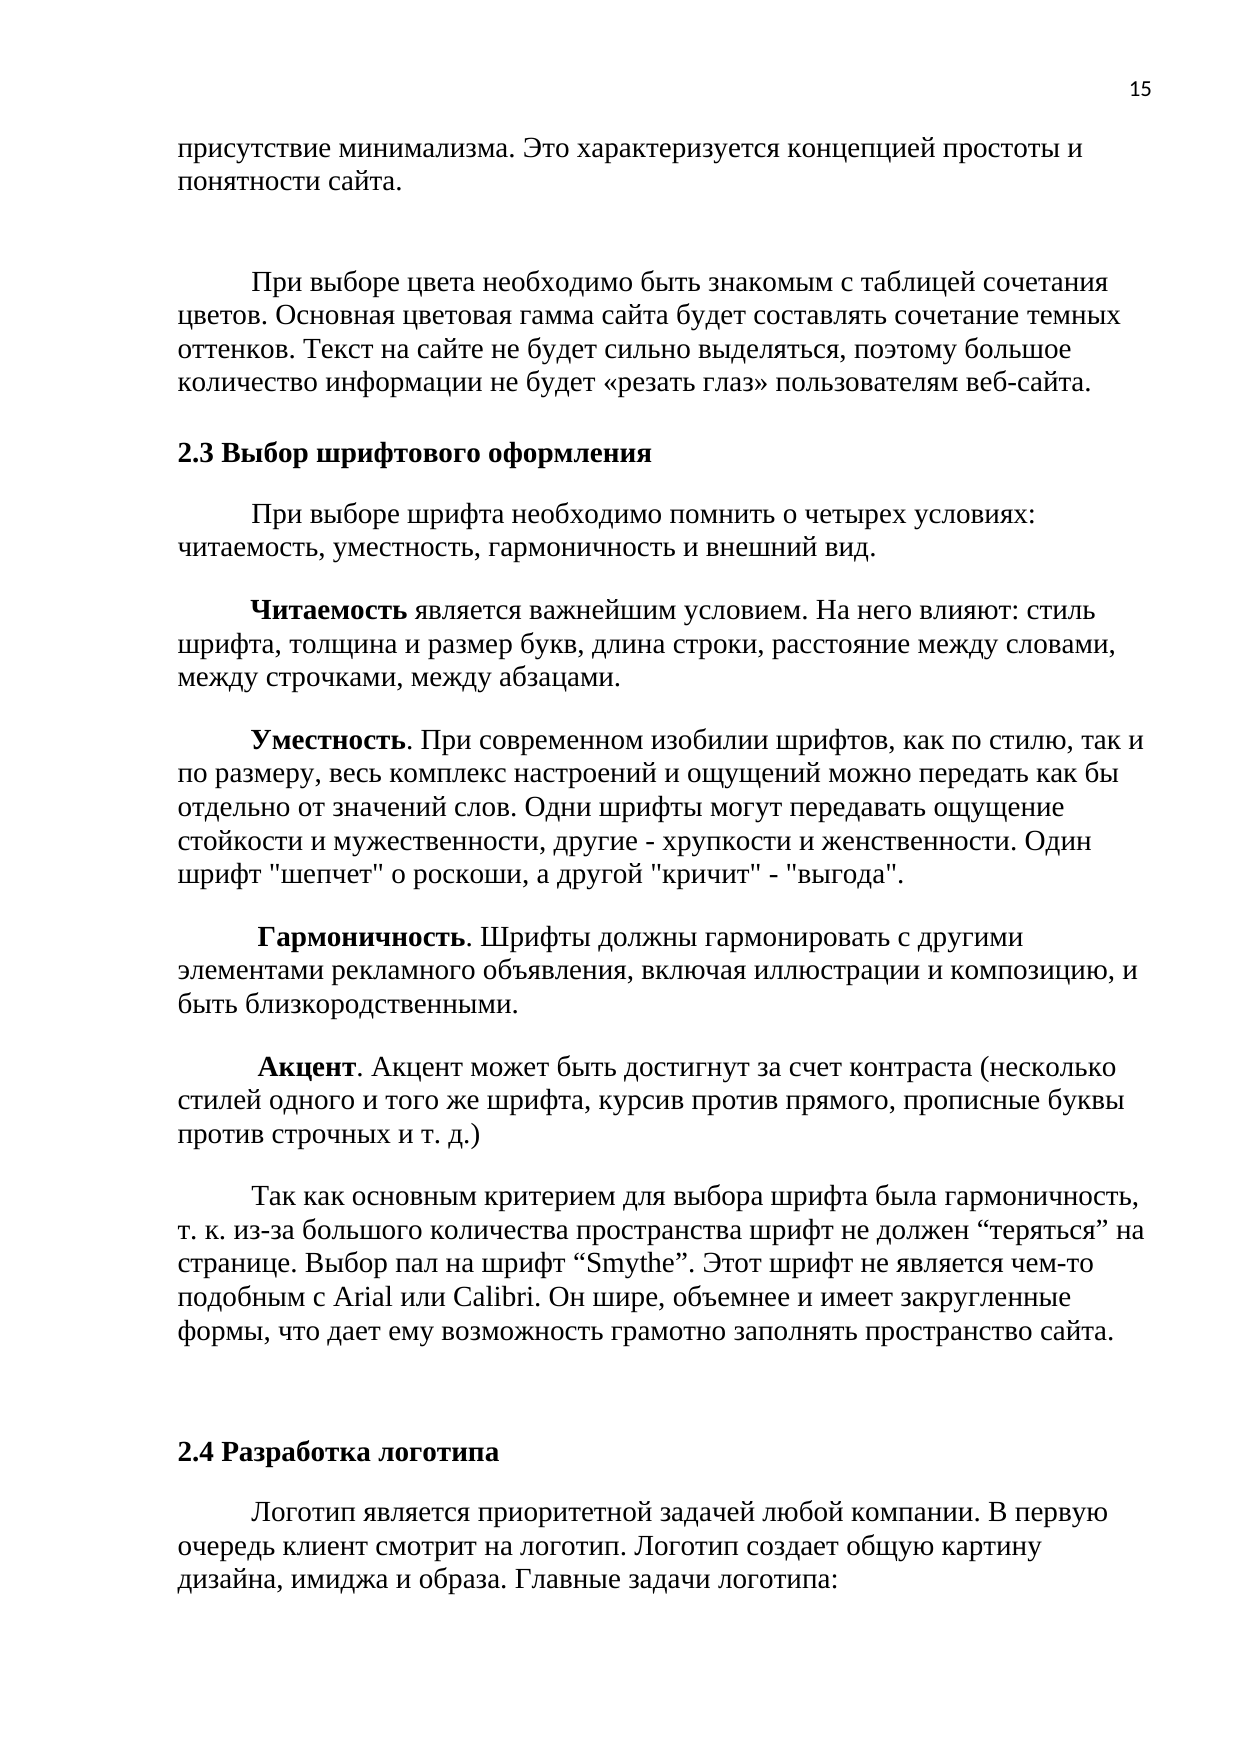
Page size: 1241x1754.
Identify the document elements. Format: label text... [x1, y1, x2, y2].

text При выборе шрифта необходимо помнить о четырех условиях: читаемость, уместность, гармоничность и внешний вид. [177, 496, 1152, 563]
text Уместность. При современном изобилии шрифтов, как по стилю, так и по размеру, весь комплекс настроений и ощущений можно передать как бы отдельно от значений слов. Одни шрифты могут передавать ощущение стойкости и мужественности, другие - хрупкости и женственности. Один шрифт "шепчет" о роскоши, а другой "кричит" - "выгода". [177, 722, 1152, 890]
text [177, 130, 1152, 197]
subtitle 2.4 Разработка логотипа [177, 1434, 1152, 1467]
text Логотип является приоритетной задачей любой компании. В первую очередь клиент смотрит на логотип. Логотип создает общую картину дизайна, имиджа и образа. Главные задачи логотипа: [177, 1494, 1152, 1595]
subtitle 2.3 Выбор шрифтового оформления [177, 435, 1152, 469]
text Гармоничность. Шрифты должны гармонировать с другими элементами рекламного объявления, включая иллюстрации и композицию, и быть близкородственными. [177, 919, 1152, 1019]
text Акцент. Акцент может быть достигнут за счет контраста (несколько стилей одного и того же шрифта, курсив против прямого, прописные буквы против строчных и т. д.) [177, 1049, 1152, 1149]
text Так как основным критерием для выбора шрифта была гармоничность, т. к. из-за большого количества пространства шрифт не должен “теряться” на странице. Выбор пал на шрифт “Smythe”. Этот шрифт не является чем-то подобным с Arial или Calibri. Он шире, объемнее и имеет закругленные формы, что дает ему возможность грамотно заполнять пространство сайта. [177, 1178, 1152, 1346]
text При выборе цвета необходимо быть знакомым с таблицей сочетания цветов. Основная цветовая гамма сайта будет составлять сочетание темных оттенков. Текст на сайте не будет сильно выделяться, поэтому большое количество информации не будет «резать глаз» пользователям веб-сайта. [177, 264, 1152, 398]
text Читаемость является важнейшим условием. На него влияют: стиль шрифта, толщина и размер букв, длина строки, расстояние между словами, между строчками, между абзацами. [177, 592, 1152, 693]
